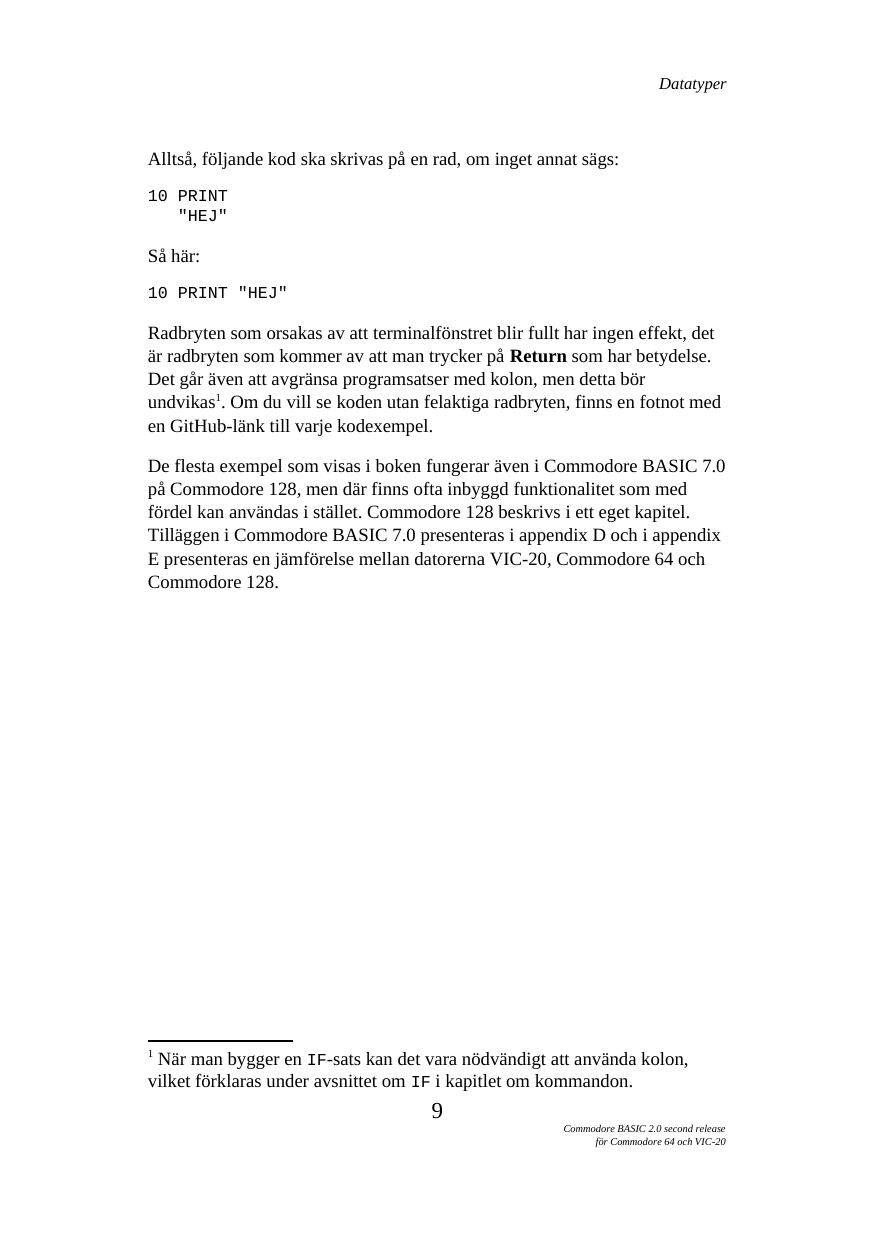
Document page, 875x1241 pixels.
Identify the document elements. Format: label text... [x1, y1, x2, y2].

text De flesta exempel som visas i boken fungerar även i Commodore BASIC 7.0 på Commodore 128, men där finns ofta inbyggd funktionalitet som med fördel kan användas i stället. Commodore 128 beskrivs i ett eget kapitel. Tilläggen i Commodore BASIC 7.0 presenteras i appendix D och i appendix E presenteras en jämförelse mellan datorerna VIC-20, Commodore 64 och Commodore 128. [148, 454, 726, 592]
text 10 PRINT "HEJ" [148, 285, 726, 304]
text Så här: [148, 245, 726, 266]
text Alltså, följande kod ska skrivas på en rad, om inget annat sägs: [148, 148, 726, 169]
text 10 PRINT "HEJ" [148, 188, 726, 227]
text Radbryten som orsakas av att terminalfönstret blir fullt har ingen effekt, det är radbryten som kommer av att man trycker på Return som har betydelse. Det går även att avgränsa programsatser med kolon, men detta bör undvikas. Om du vill se koden utan felaktiga radbryten, finns en fotnot med en GitHub-länk till varje kodexempel. [148, 322, 726, 436]
